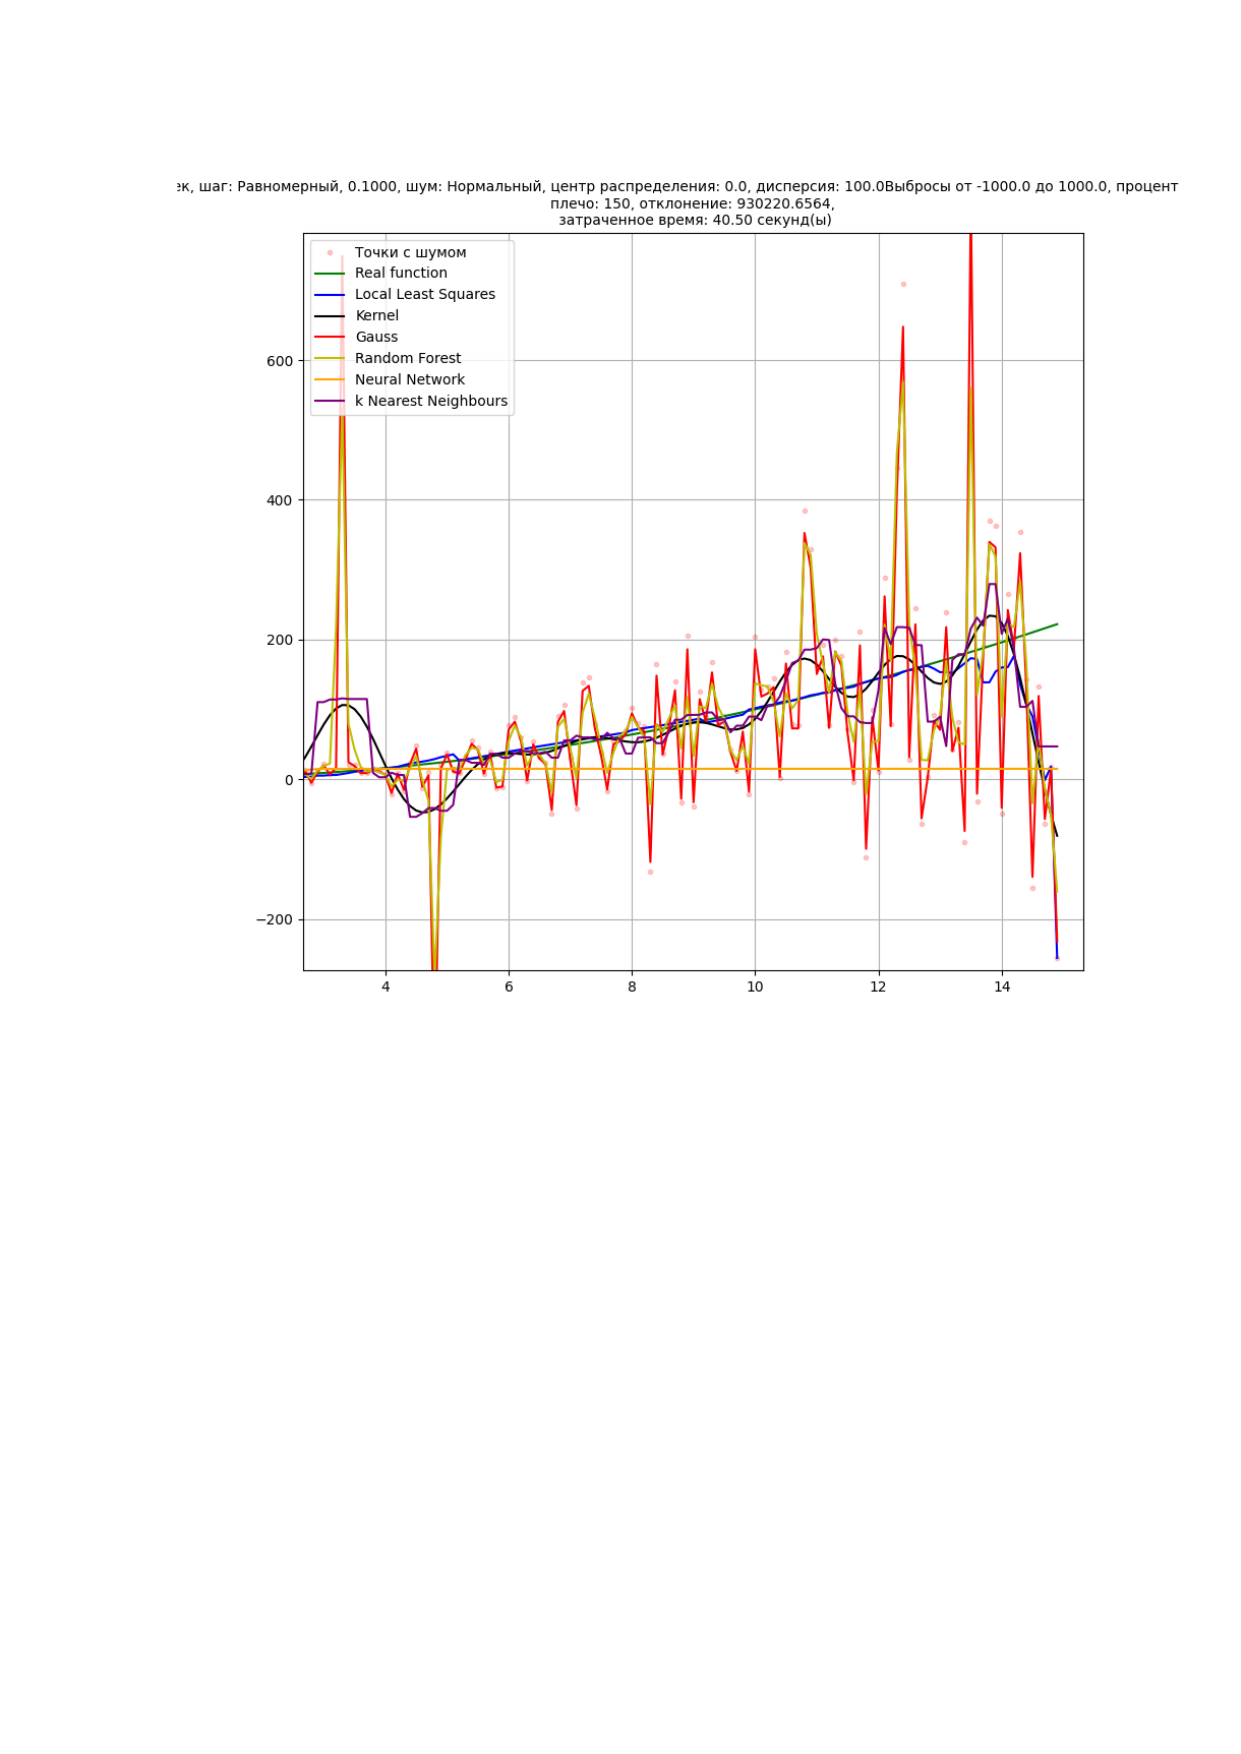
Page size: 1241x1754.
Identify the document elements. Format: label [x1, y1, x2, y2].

picture [177, 118, 1184, 1076]
